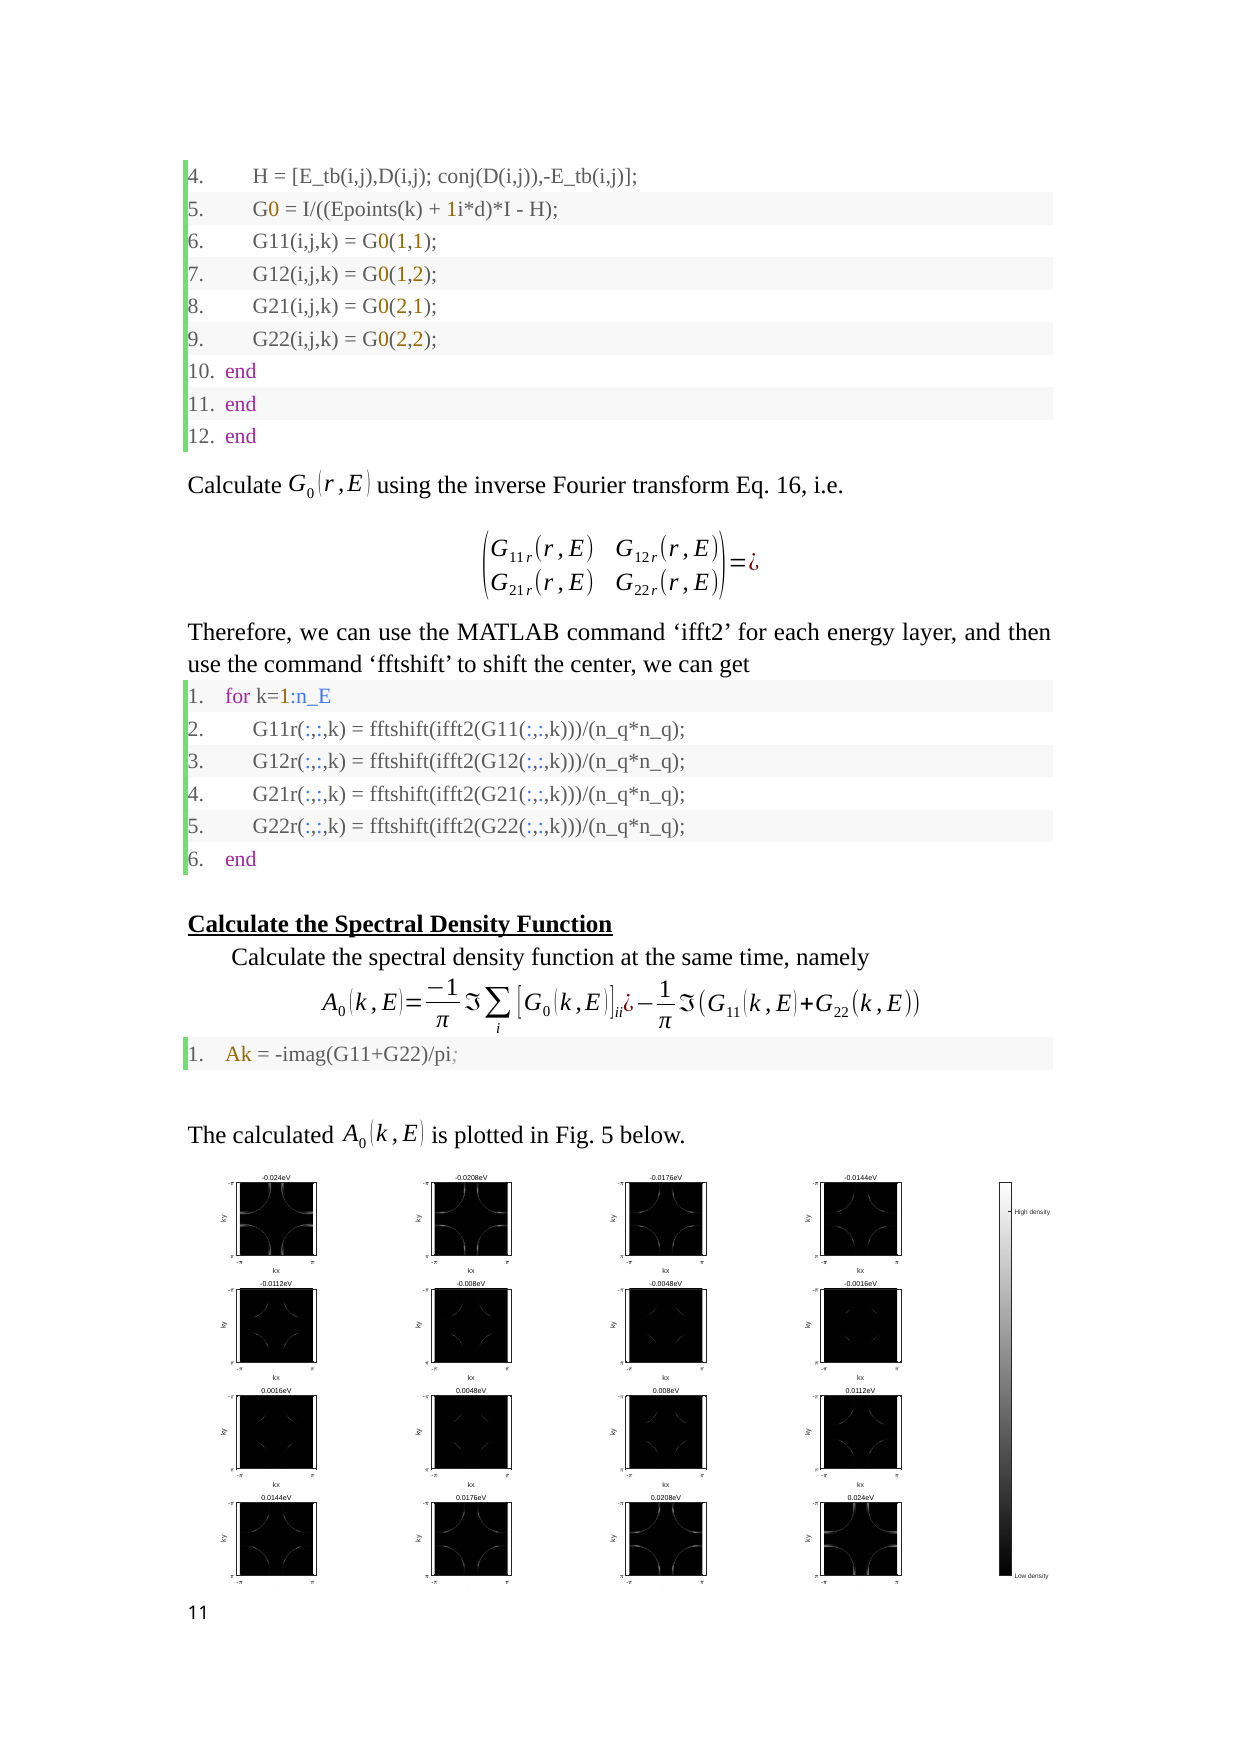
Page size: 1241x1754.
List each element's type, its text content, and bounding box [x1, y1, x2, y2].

text Calculate the spectral density function at the same time, namely [187, 940, 1053, 972]
list G22r(:,:,k) = fftshift(ifft2(G22(:,:,k)))/(n_q*n_q); [188, 810, 1053, 842]
text The calculated is plotted in Fig. 5 below. [187, 1102, 1053, 1167]
list end [188, 420, 1053, 452]
text Calculate using the inverse Fourier transform Eq. 16, i.e. [187, 452, 1053, 517]
list G11(i,j,k) = G0(1,1); [188, 225, 1053, 257]
list G0 = I/((Epoints(k) + 1i*d)*I - H); [188, 192, 1053, 225]
list for k=1:n_E [188, 680, 1053, 712]
list G12r(:,:,k) = fftshift(ifft2(G12(:,:,k)))/(n_q*n_q); [188, 745, 1053, 777]
text Therefore, we can use the MATLAB command ‘ifft2’ for each energy layer, and then use the command ‘fftshift’ to shift the center, we can get [187, 615, 1053, 680]
list G22(i,j,k) = G0(2,2); [188, 322, 1053, 355]
list end [188, 387, 1053, 420]
list G21r(:,:,k) = fftshift(ifft2(G21(:,:,k)))/(n_q*n_q); [188, 777, 1053, 810]
list H = [E_tb(i,j),D(i,j); conj(D(i,j)),-E_tb(i,j)]; [188, 160, 1053, 192]
list end [188, 842, 1053, 875]
list G12(i,j,k) = G0(1,2); [188, 257, 1053, 290]
text Calculate the Spectral Density Function [187, 907, 1053, 940]
list G21(i,j,k) = G0(2,1); [188, 290, 1053, 322]
list Ak = -imag(G11+G22)/pi; [188, 1037, 1053, 1070]
list G11r(:,:,k) = fftshift(ifft2(G11(:,:,k)))/(n_q*n_q); [188, 712, 1053, 745]
list end [188, 355, 1053, 387]
